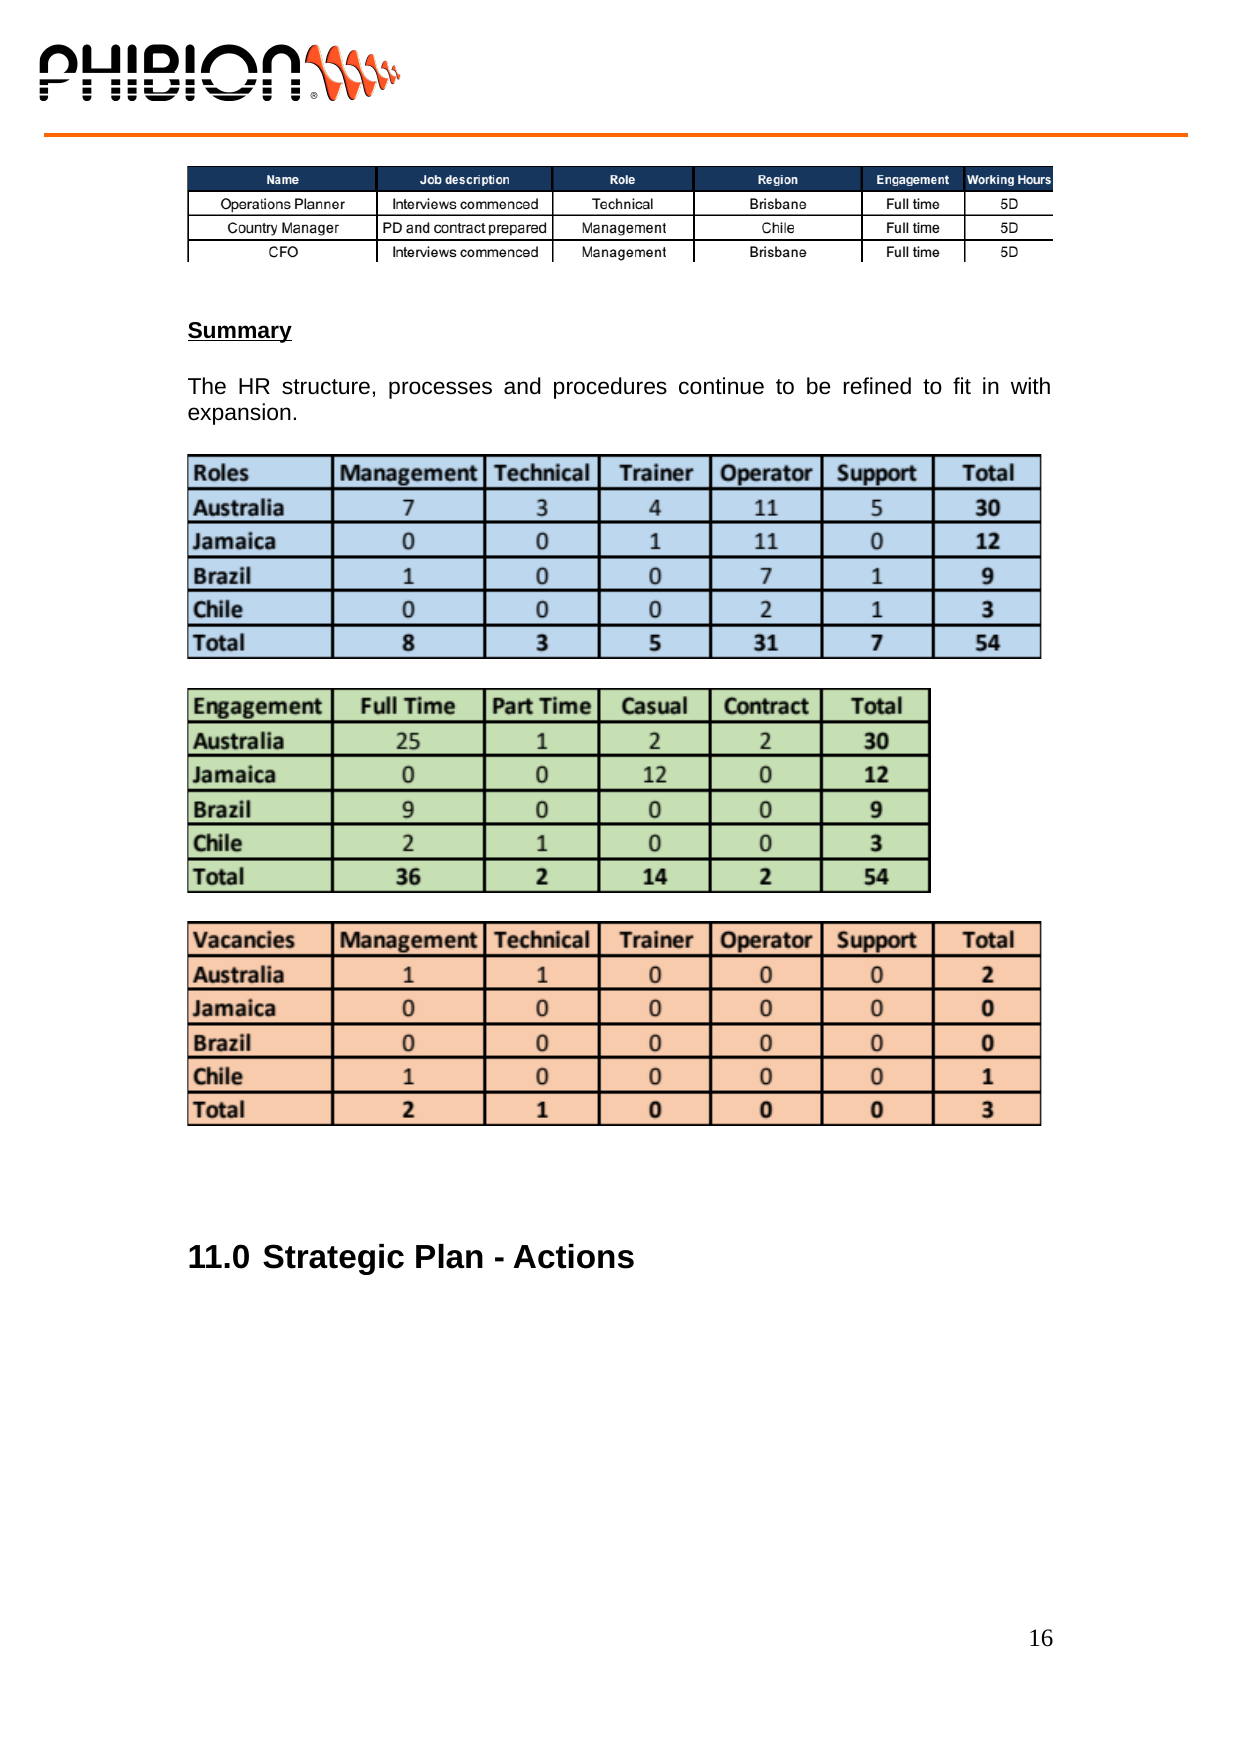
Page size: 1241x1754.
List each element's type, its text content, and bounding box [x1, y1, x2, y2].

text The HR structure, processes and procedures continue to be refined to fit in with expansion. [187, 373, 1053, 426]
text Summary [187, 317, 1053, 344]
picture [39, 44, 401, 101]
subtitle Strategic Plan - Actions [187, 1237, 1053, 1276]
